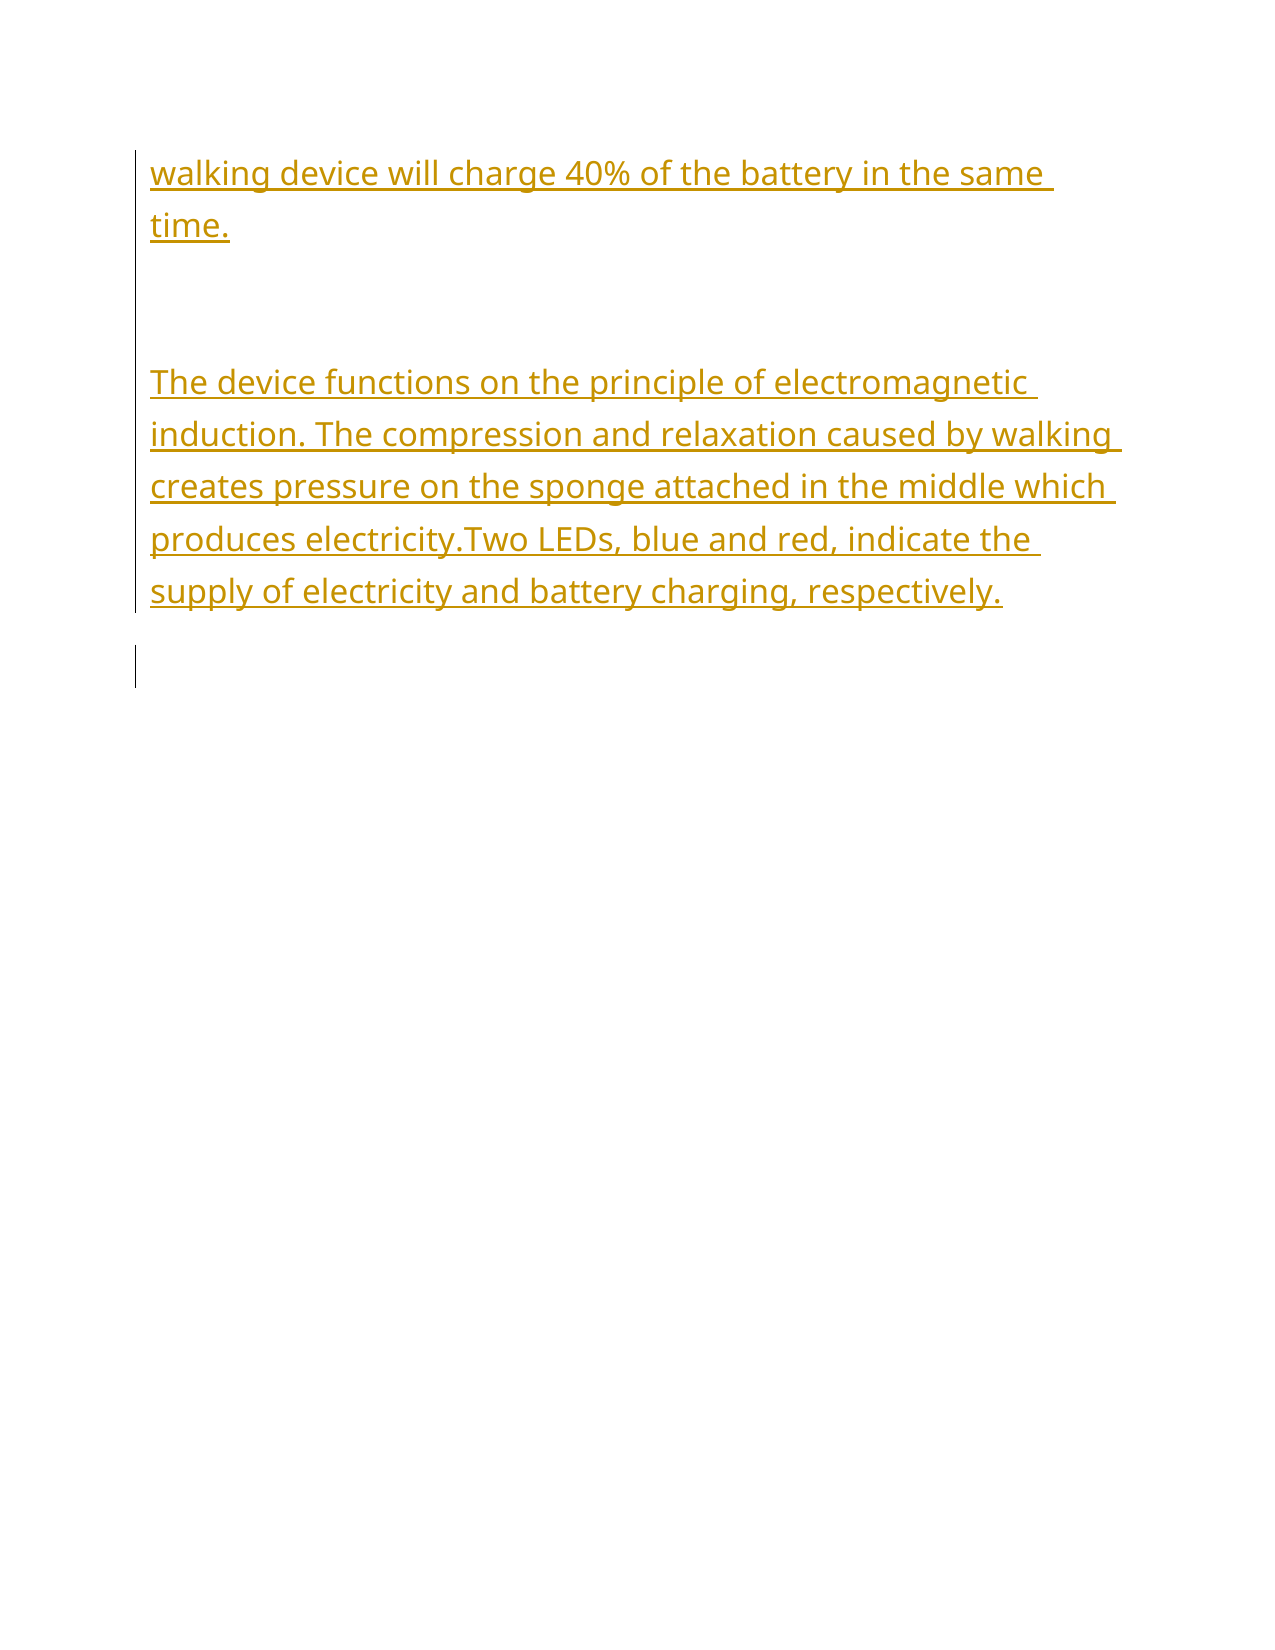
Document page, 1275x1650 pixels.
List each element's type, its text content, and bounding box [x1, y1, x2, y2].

text 27. [150, 150, 1125, 613]
